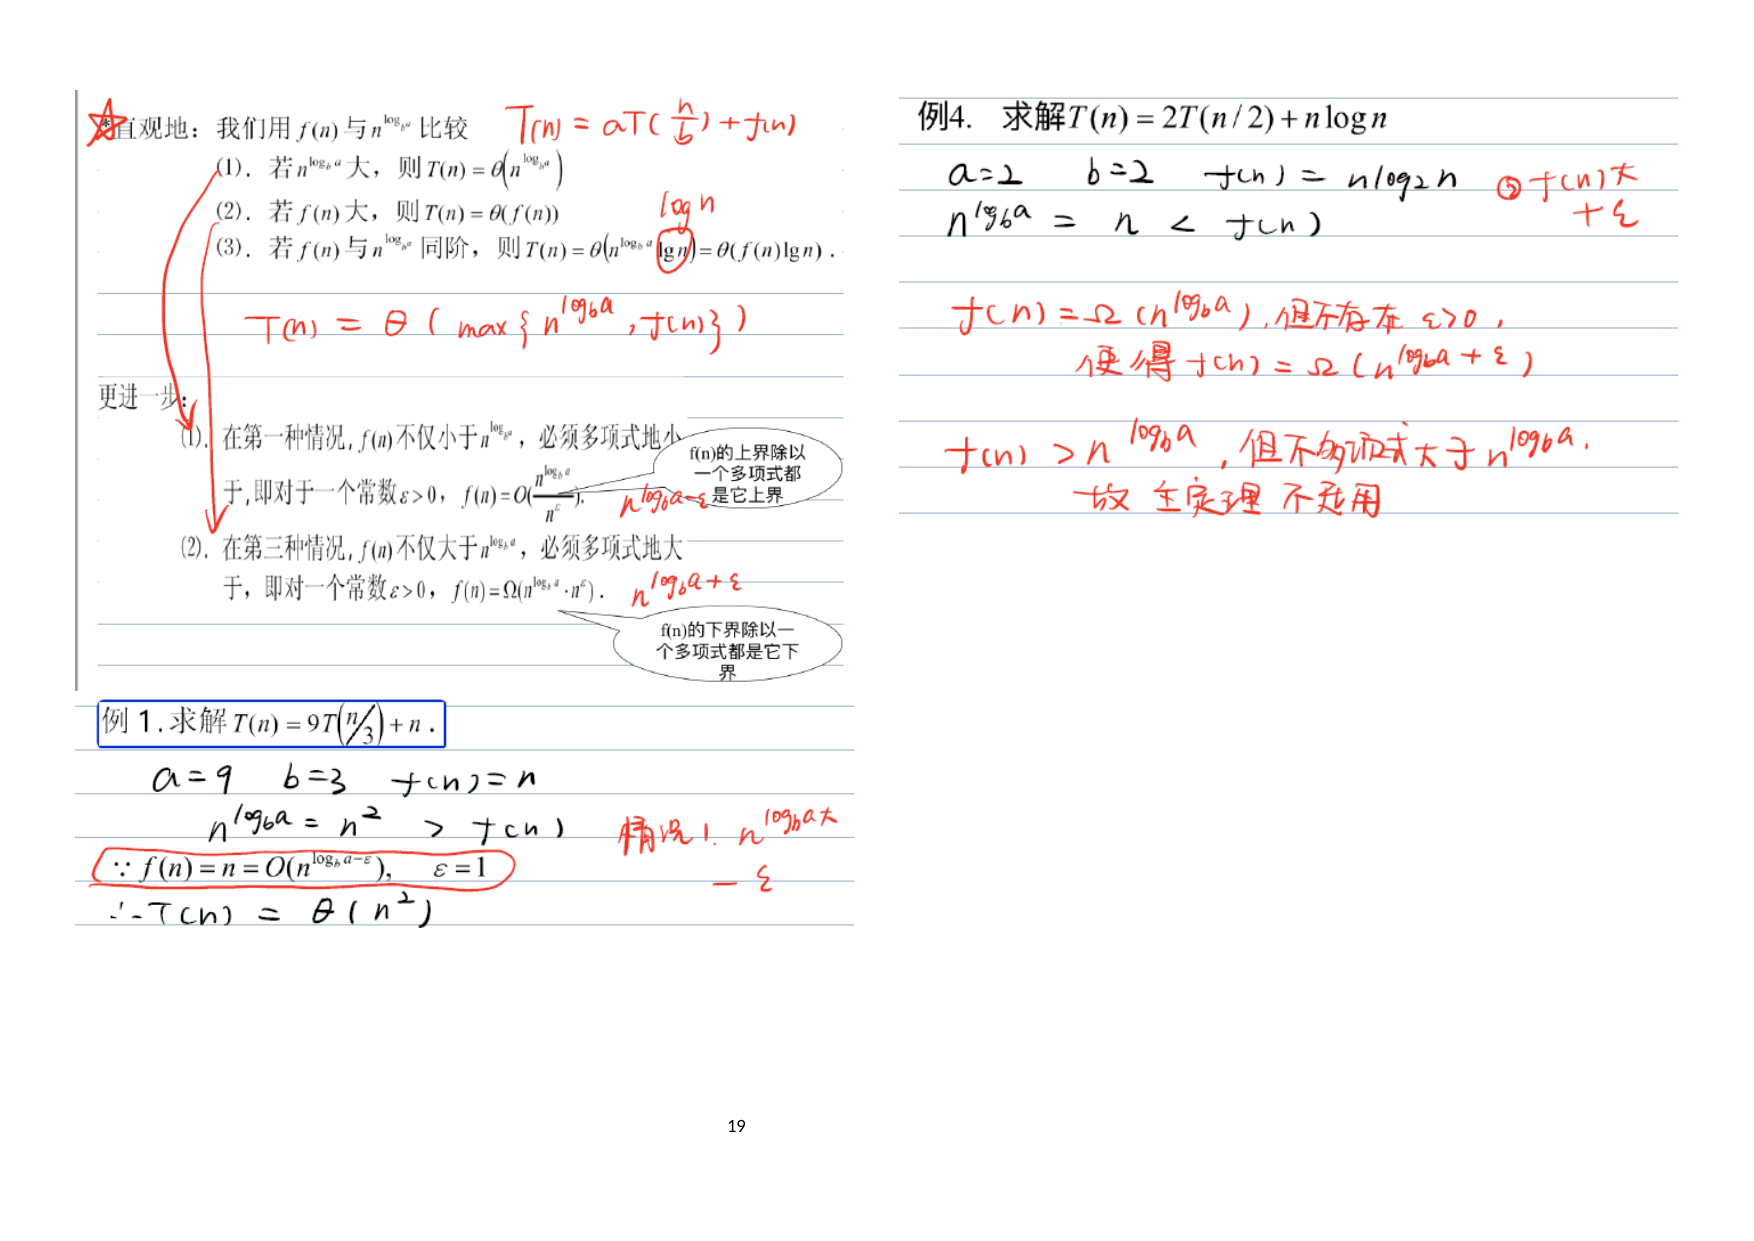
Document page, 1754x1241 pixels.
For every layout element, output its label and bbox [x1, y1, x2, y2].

picture [75, 90, 855, 928]
picture [899, 90, 1679, 528]
